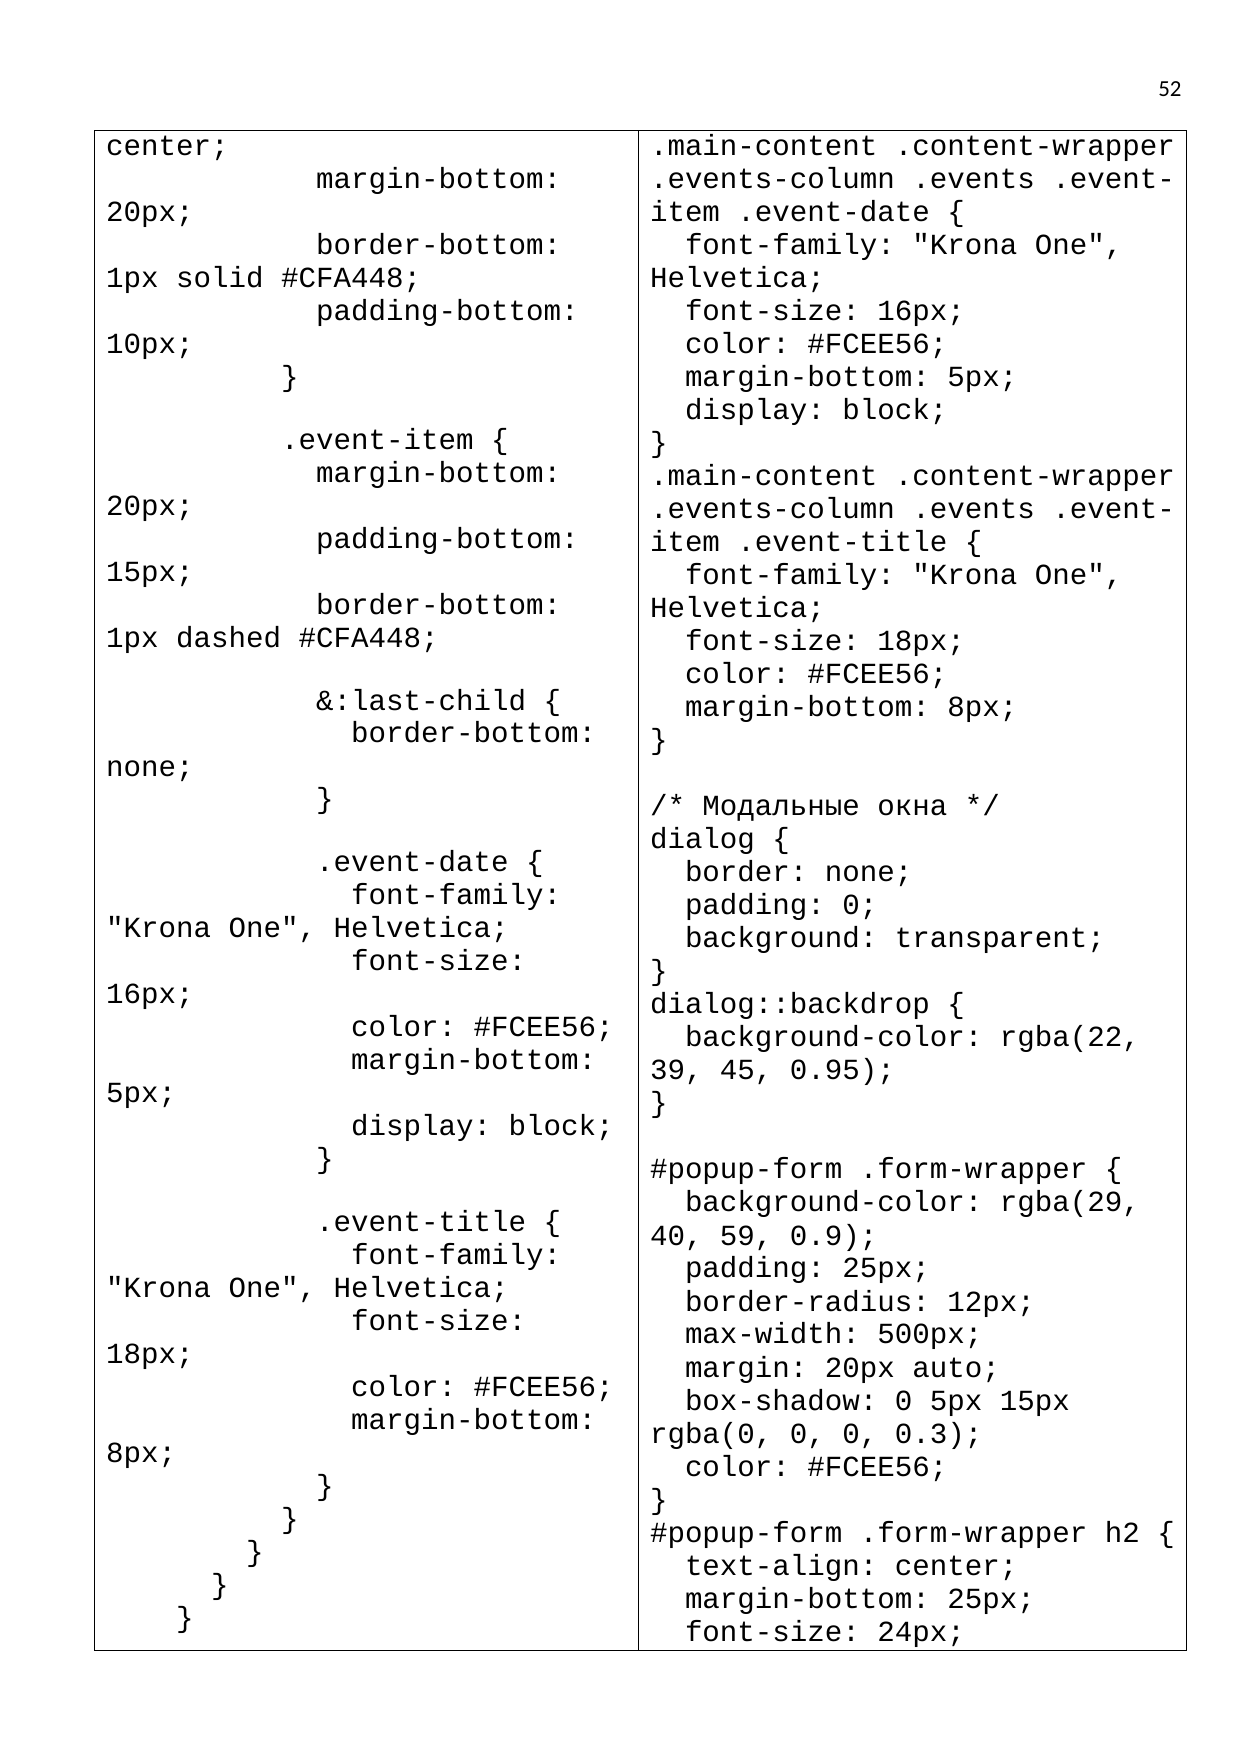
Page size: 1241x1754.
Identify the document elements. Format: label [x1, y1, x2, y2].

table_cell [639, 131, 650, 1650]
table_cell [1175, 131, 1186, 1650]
table_cell [95, 131, 638, 1650]
